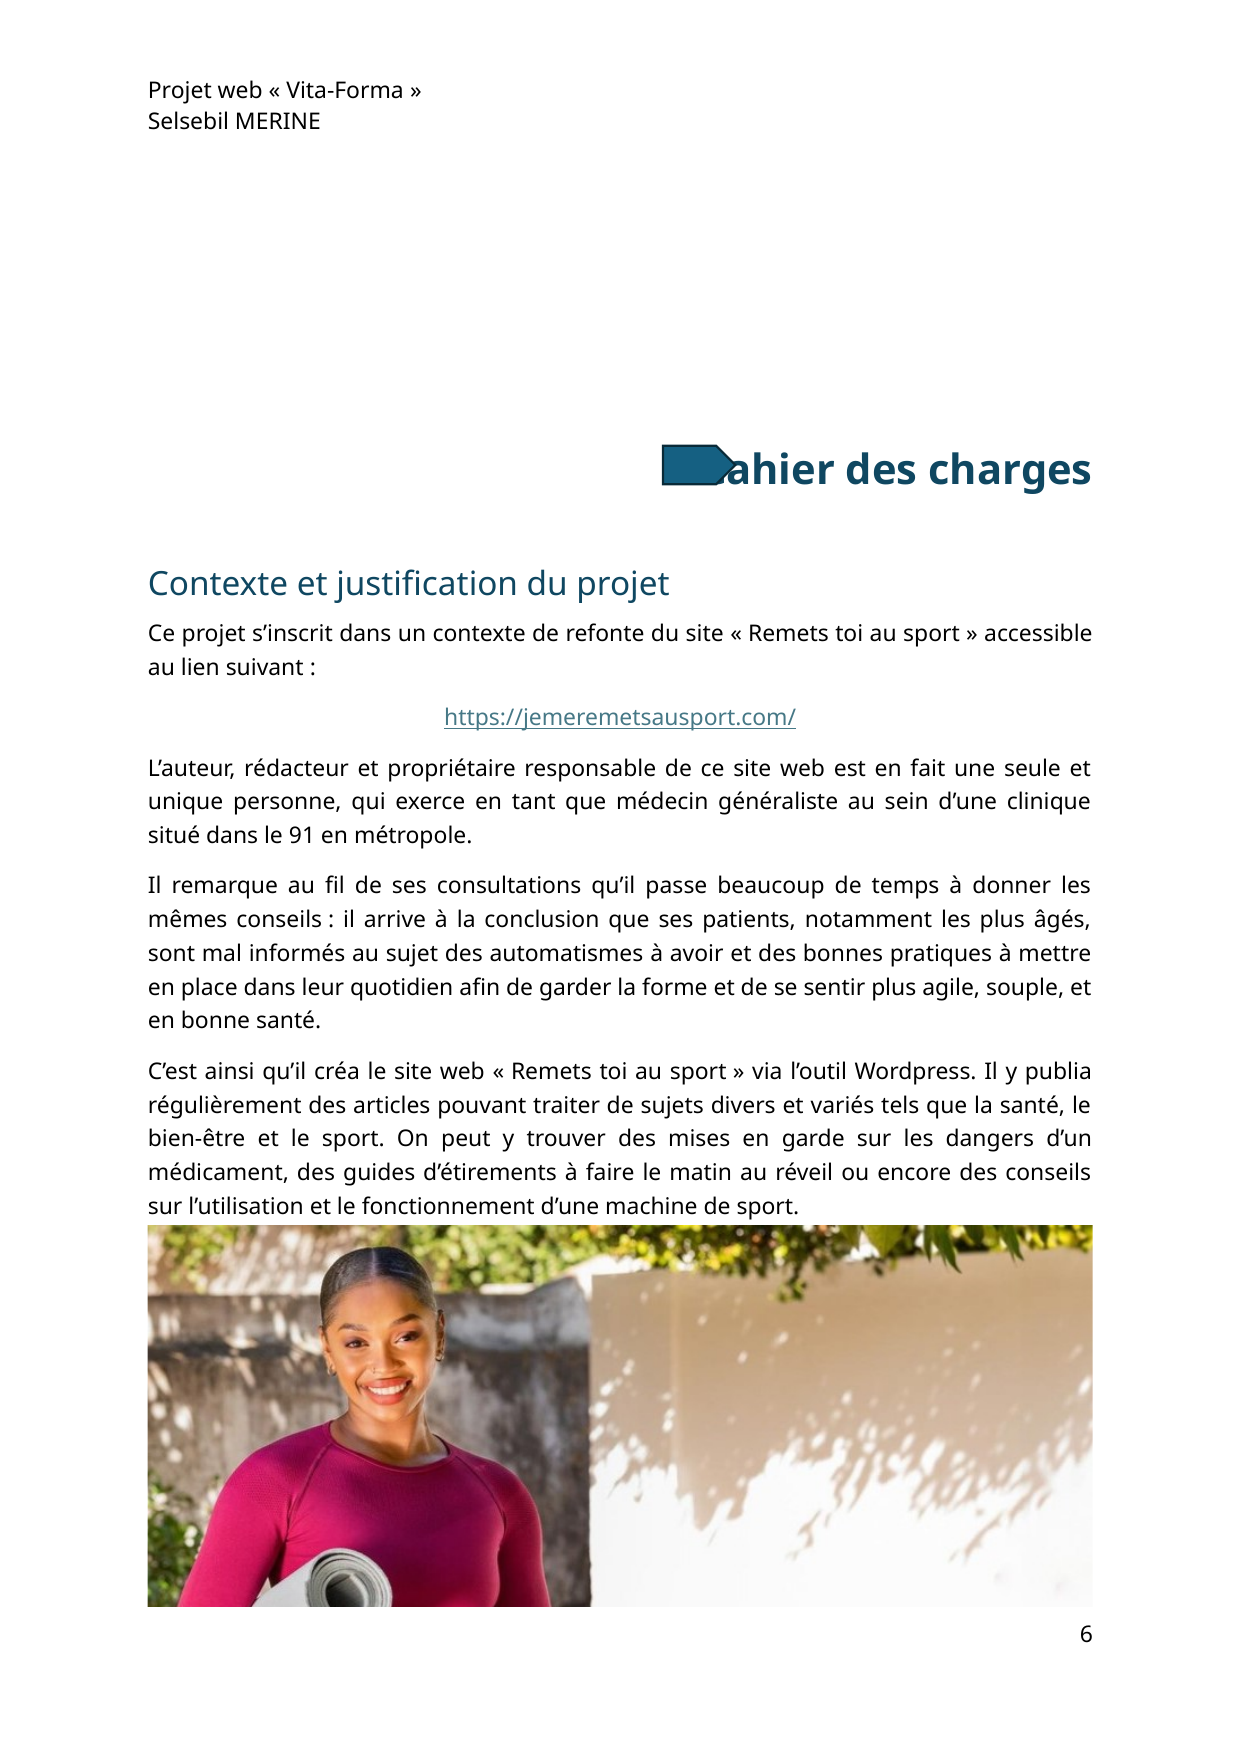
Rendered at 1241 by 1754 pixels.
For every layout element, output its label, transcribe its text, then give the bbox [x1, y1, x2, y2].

text Il remarque au fil de ses consultations qu’il passe beaucoup de temps à donner les mêmes conseils : il arrive à la conclusion que ses patients, notamment les plus âgés, sont mal informés au sujet des automatismes à avoir et des bonnes pratiques à mettre en place dans leur quotidien afin de garder la forme et de se sentir plus agile, souple, et en bonne santé. [148, 869, 1093, 1036]
text L’auteur, rédacteur et propriétaire responsable de ce site web est en fait une seule et unique personne, qui exerce en tant que médecin généraliste au sein d’une clinique situé dans le 91 en métropole. [148, 752, 1093, 850]
text C’est ainsi qu’il créa le site web « Remets toi au sport » via l’outil Wordpress. Il y publia régulièrement des articles pouvant traiter de sujets divers et variés tels que la santé, le bien-être et le sport. On peut y trouver des mises en garde sur les dangers d’un médicament, des guides d’étirements à faire le matin au réveil ou encore des conseils sur l’utilisation et le fonctionnement d’une machine de sport. [148, 1055, 1093, 1221]
text Ce projet s’inscrit dans un contexte de refonte du site « Remets toi au sport » accessible au lien suivant : [148, 617, 1093, 682]
subtitle Cahier des charges [148, 440, 1093, 496]
text https://jemeremetsausport.com/ [148, 701, 1093, 732]
picture [147, 1225, 1093, 1607]
subtitle Contexte et justification du projet [148, 560, 1093, 605]
